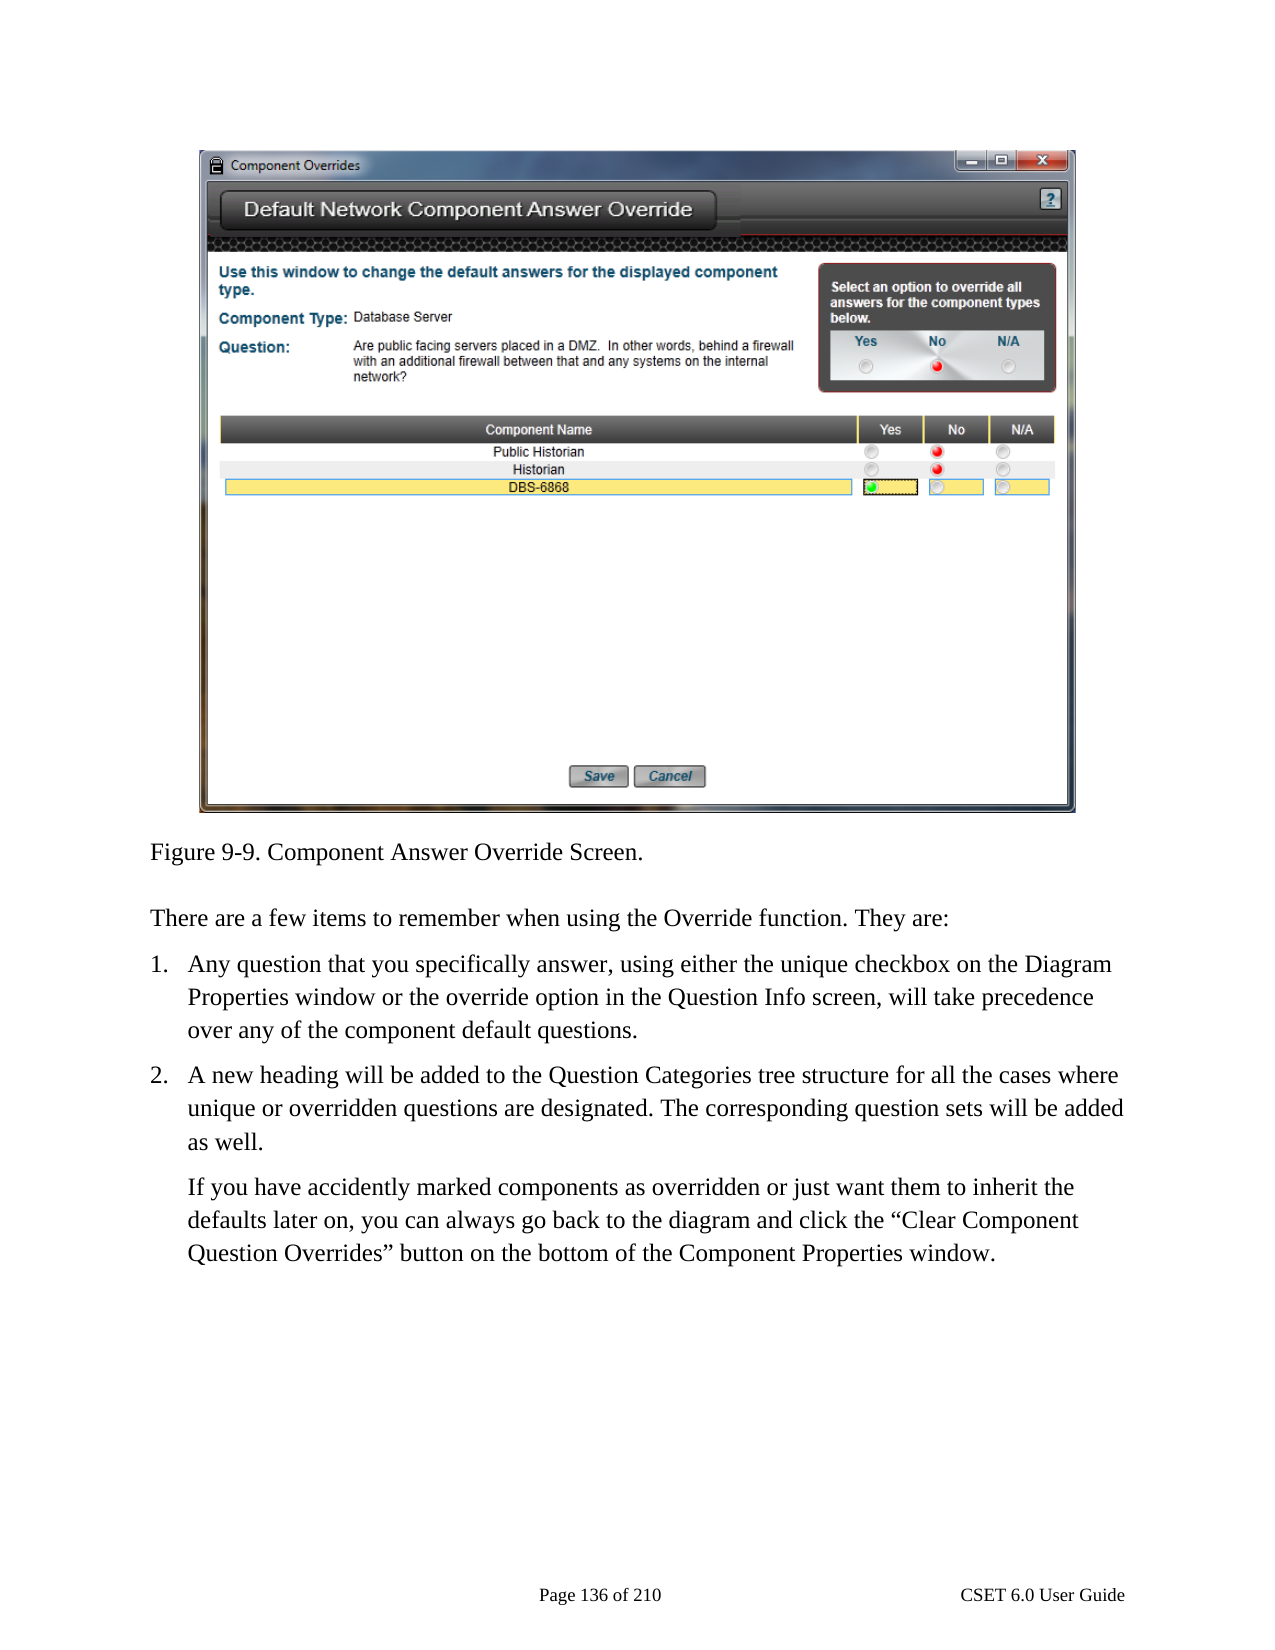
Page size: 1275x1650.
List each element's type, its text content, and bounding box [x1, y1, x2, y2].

picture [199, 150, 1076, 813]
list If you have accidently marked components as overridden or just want them to inherit the defaults later on, you can always go back to the diagram and click the “Clear Component Question Overrides” button on the bottom of the Component Properties window. [187, 1172, 1125, 1267]
list A new heading will be added to the Question Categories tree structure for all the cases where unique or overridden questions are designated. The corresponding question sets will be added as well. [150, 1061, 1125, 1155]
list Any question that you specifically answer, using either the unique checkbox on the Diagram Properties window or the override option in the Question Info screen, will take precedence over any of the component default questions. [150, 949, 1125, 1044]
text Figure 9-9. Component Answer Override Screen. [150, 837, 1125, 866]
text There are a few items to remember when using the Override function. They are: [150, 903, 1125, 932]
